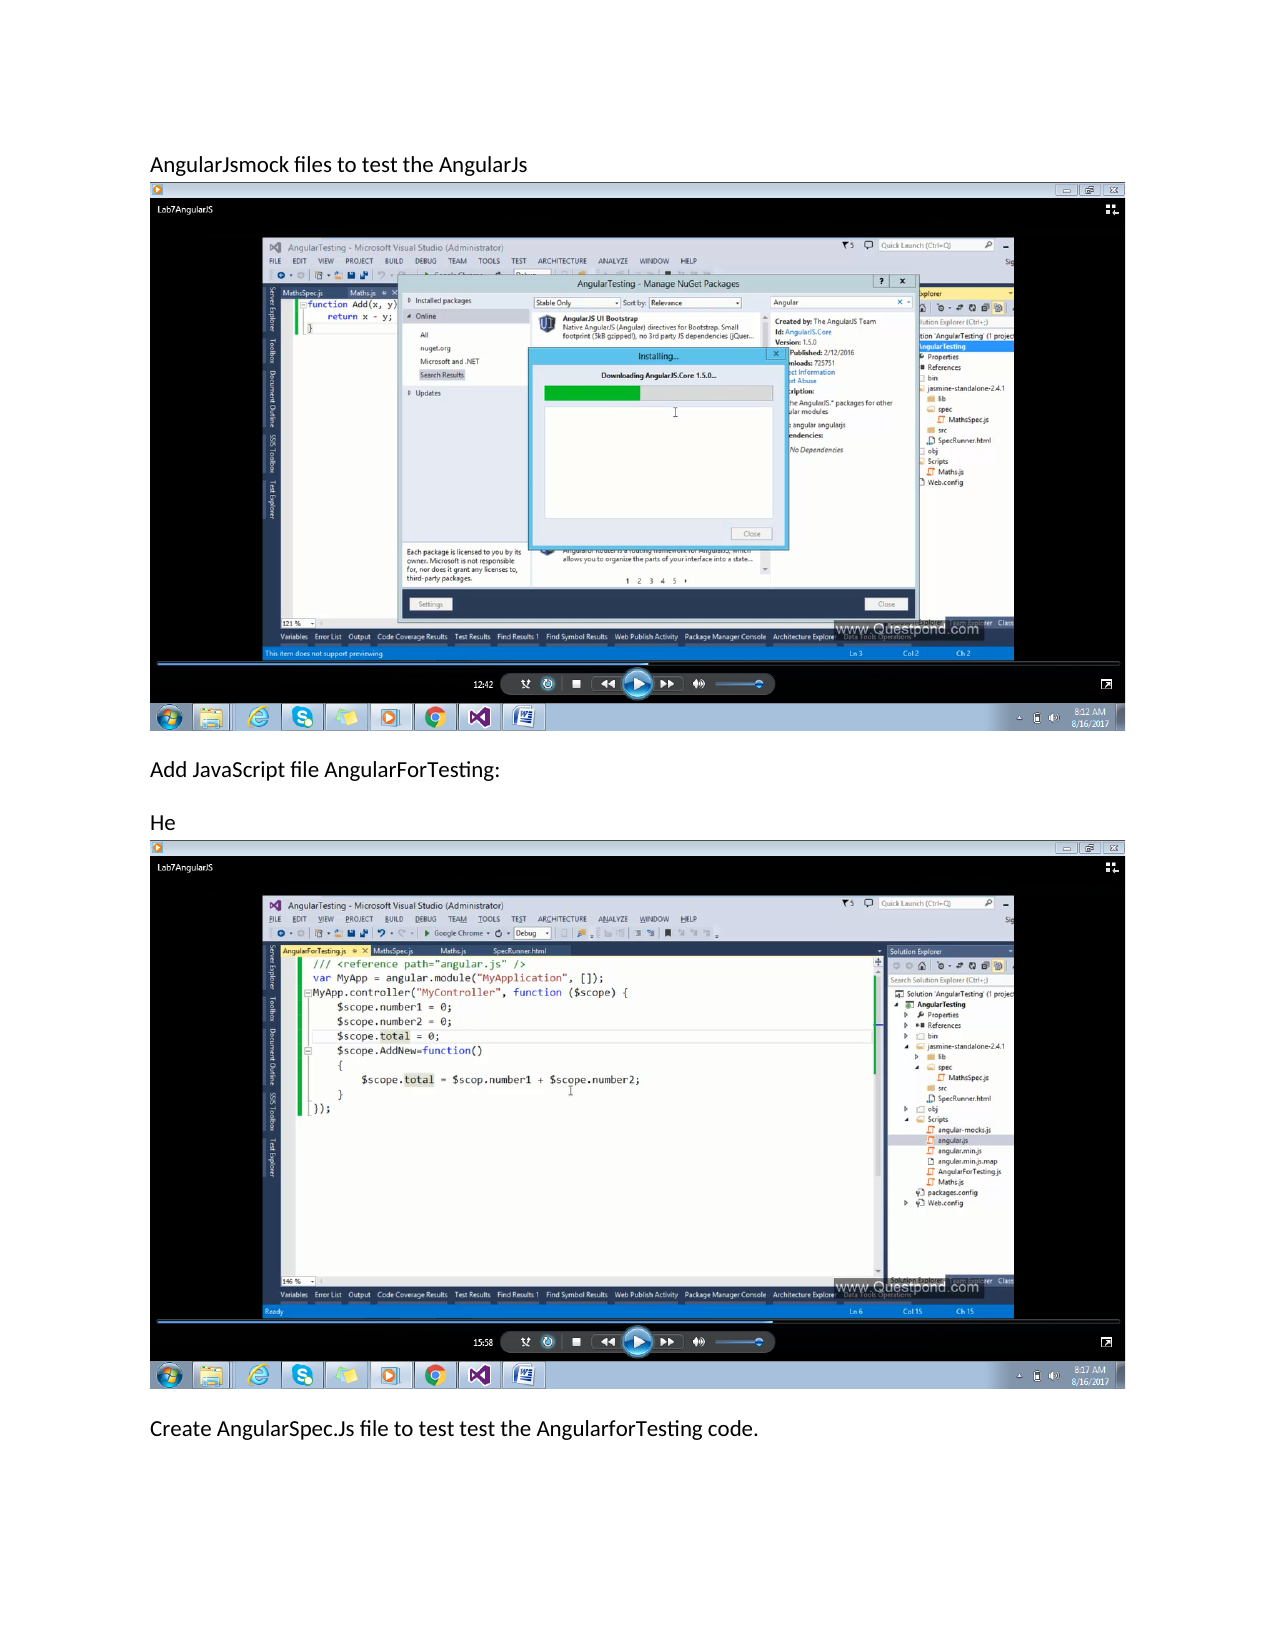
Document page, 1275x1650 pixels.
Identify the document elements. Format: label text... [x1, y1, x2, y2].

text Create AngularSpec.Js file to test test the AngularforTesting code. [150, 1414, 1125, 1442]
picture [150, 840, 1125, 1389]
text He [150, 808, 1125, 840]
text AngularJsmock files to test the AngularJs [150, 150, 1125, 182]
text Add JavaScript file AngularForTesting: [150, 755, 1125, 783]
picture [150, 182, 1125, 731]
